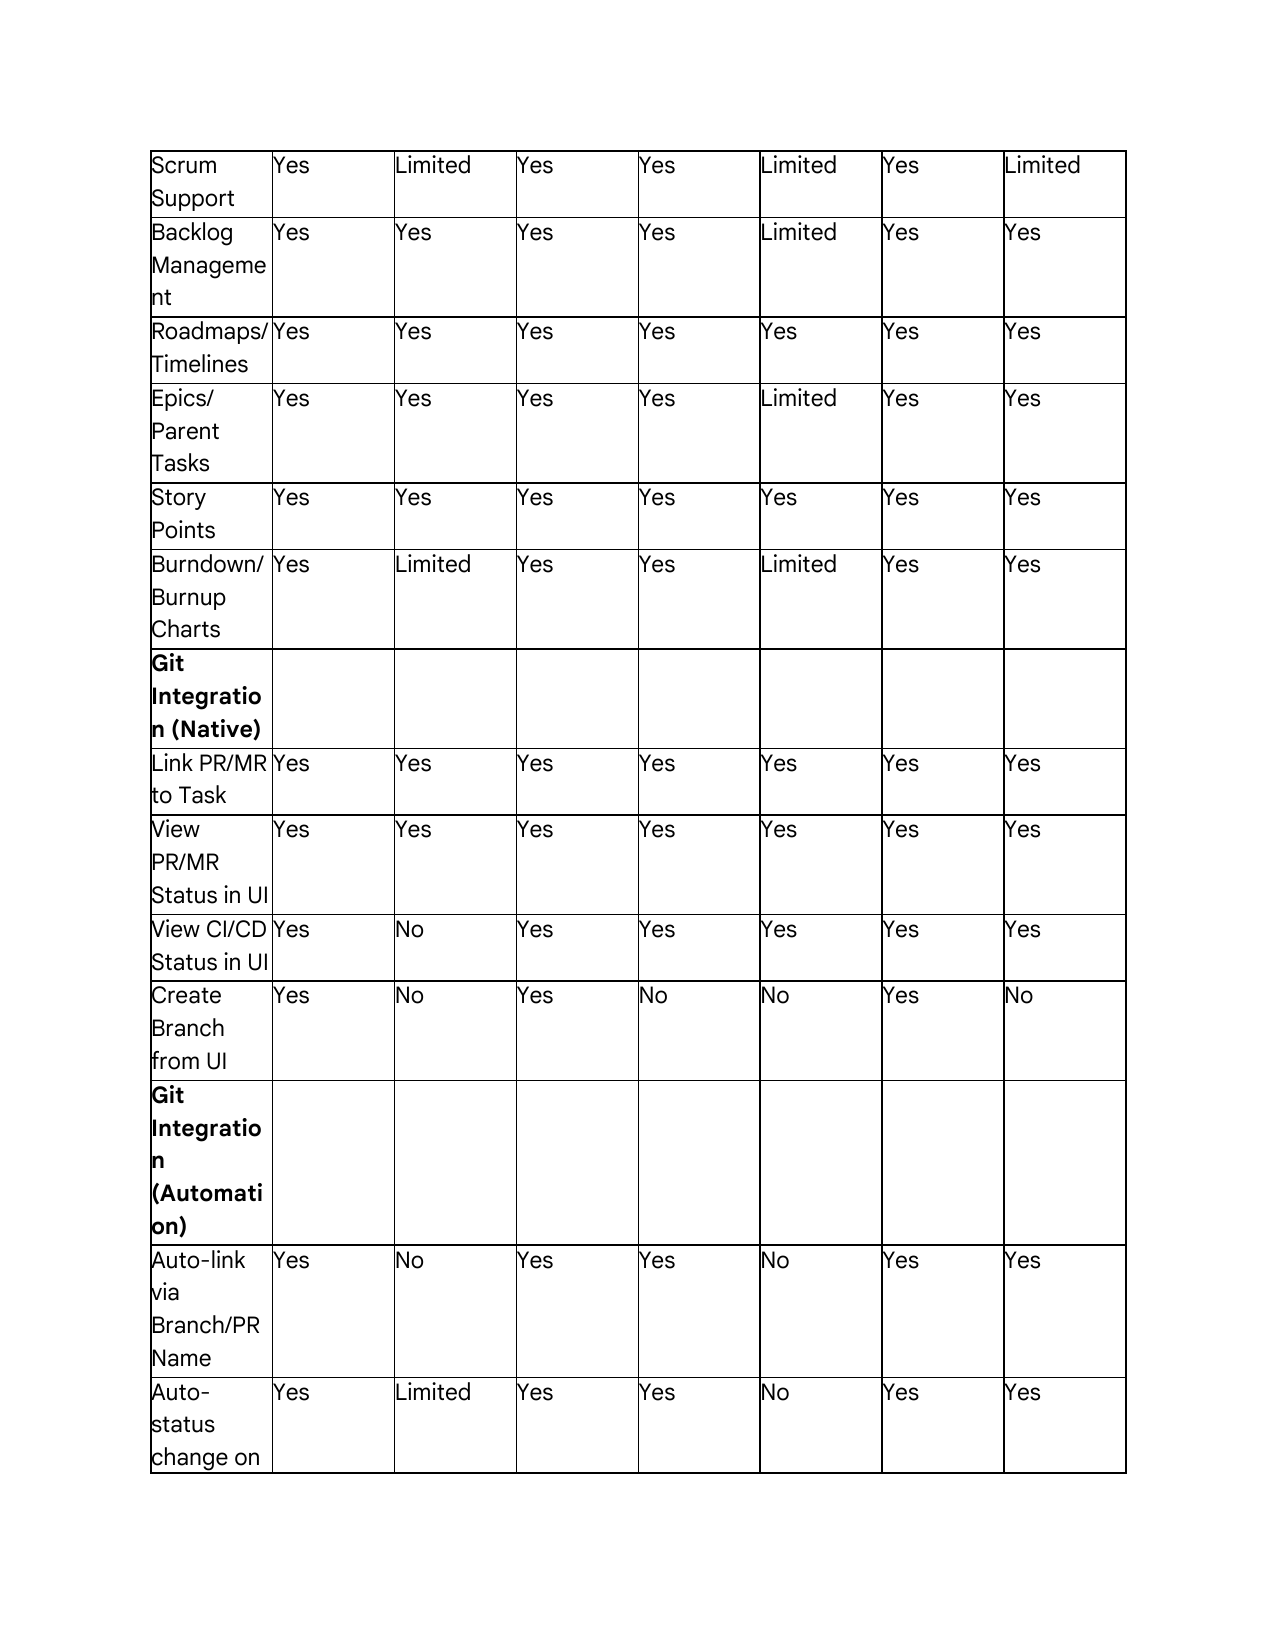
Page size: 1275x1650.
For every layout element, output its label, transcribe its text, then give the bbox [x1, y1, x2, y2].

table_cell Scrum Support [152, 152, 272, 217]
table_cell Yes [1005, 218, 1125, 316]
table_cell Yes [1005, 816, 1125, 913]
table_cell Roadmaps/Timelines [152, 318, 272, 383]
table_cell Yes [639, 915, 759, 980]
table_cell [395, 650, 516, 747]
table_cell Link PR/MR to Task [152, 749, 272, 814]
table_cell Yes [517, 218, 638, 316]
table_cell No [395, 982, 516, 1079]
table_cell Yes [273, 550, 394, 648]
table_cell Limited [1005, 152, 1125, 217]
table_cell [761, 1081, 881, 1244]
table_cell Git Integration (Native) [152, 650, 272, 747]
table_cell No [395, 915, 516, 980]
table_cell Yes [273, 915, 394, 980]
table_cell Limited [761, 152, 881, 217]
table_cell Yes [395, 384, 516, 482]
table_cell Yes [395, 218, 516, 316]
table_cell Yes [395, 749, 516, 814]
table_cell [883, 650, 1003, 747]
table_cell Yes [761, 749, 881, 814]
table_cell Yes [273, 218, 394, 316]
table_cell Yes [761, 484, 881, 549]
table_cell Yes [517, 550, 638, 648]
table_cell Yes [883, 1378, 1003, 1472]
table_cell Story Points [152, 484, 272, 549]
table_cell No [761, 1378, 881, 1472]
table_cell Yes [273, 1246, 394, 1376]
table_cell Yes [273, 384, 394, 482]
table_cell Limited [761, 384, 881, 482]
table_cell Yes [517, 318, 638, 383]
table_cell Yes [883, 550, 1003, 648]
table_cell Yes [517, 982, 638, 1079]
table_cell View PR/MR Status in UI [152, 816, 272, 913]
table_cell Yes [517, 749, 638, 814]
table_cell Limited [395, 550, 516, 648]
table_cell Yes [1005, 384, 1125, 482]
table_cell Yes [1005, 550, 1125, 648]
table_cell Limited [761, 218, 881, 316]
table_cell Yes [395, 816, 516, 913]
table_cell Yes [273, 152, 394, 217]
table_cell Yes [883, 915, 1003, 980]
table_cell Git Integration (Automation) [152, 1081, 272, 1244]
table_cell No [761, 1246, 881, 1376]
table_cell Create Branch from UI [152, 982, 272, 1079]
table_cell [883, 1081, 1003, 1244]
table_cell Yes [517, 152, 638, 217]
table_cell [273, 650, 394, 747]
table_cell Yes [1005, 1378, 1125, 1472]
table_cell Yes [517, 384, 638, 482]
table_cell Yes [761, 318, 881, 383]
table_cell No [395, 1246, 516, 1376]
table_cell [639, 1081, 759, 1244]
table_cell Yes [1005, 749, 1125, 814]
table_cell No [639, 982, 759, 1079]
table_cell [273, 1081, 394, 1244]
table_cell Yes [761, 816, 881, 913]
table_cell Yes [1005, 915, 1125, 980]
table_cell [1005, 650, 1125, 747]
table_cell Yes [883, 384, 1003, 482]
table_cell Burndown/Burnup Charts [152, 550, 272, 648]
table_cell Yes [883, 218, 1003, 316]
table_cell [517, 1081, 638, 1244]
table_cell Yes [517, 1246, 638, 1376]
table_cell View CI/CD Status in UI [152, 915, 272, 980]
table_cell Yes [883, 318, 1003, 383]
table_cell Yes [883, 749, 1003, 814]
table_cell Yes [517, 1378, 638, 1472]
table_cell [639, 650, 759, 747]
table_cell Auto-link via Branch/PR Name [152, 1246, 272, 1376]
table_cell Yes [883, 816, 1003, 913]
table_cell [152, 1378, 272, 1472]
table_cell Yes [1005, 1246, 1125, 1376]
table_cell Yes [883, 1246, 1003, 1376]
table_cell [517, 650, 638, 747]
table_cell Yes [639, 318, 759, 383]
table_cell [761, 650, 881, 747]
table_cell No [1005, 982, 1125, 1079]
table_cell [1005, 1081, 1125, 1244]
table_cell Yes [883, 152, 1003, 217]
table_cell Yes [273, 1378, 394, 1472]
table_cell Limited [395, 152, 516, 217]
table_cell Yes [639, 1246, 759, 1376]
table_cell Yes [273, 982, 394, 1079]
table_cell Yes [395, 318, 516, 383]
table_cell Yes [273, 816, 394, 913]
table_cell Yes [639, 816, 759, 913]
table_cell Yes [639, 218, 759, 316]
table_cell Yes [1005, 484, 1125, 549]
table_cell Yes [517, 816, 638, 913]
table_cell Yes [639, 384, 759, 482]
table_cell Yes [883, 982, 1003, 1079]
table_cell Yes [517, 484, 638, 549]
table_cell Yes [639, 749, 759, 814]
table_cell Yes [639, 484, 759, 549]
table_cell Yes [1005, 318, 1125, 383]
table_cell Yes [639, 152, 759, 217]
table_cell Yes [273, 749, 394, 814]
table_cell Limited [395, 1378, 516, 1472]
table_cell Yes [273, 484, 394, 549]
table_cell [395, 1081, 516, 1244]
table_cell Backlog Management [152, 218, 272, 316]
table_cell Yes [395, 484, 516, 549]
table_cell No [761, 982, 881, 1079]
table_cell Limited [761, 550, 881, 648]
table_cell Yes [273, 318, 394, 383]
table_cell Yes [517, 915, 638, 980]
table_cell Yes [639, 1378, 759, 1472]
table_cell Yes [761, 915, 881, 980]
table_cell Epics/Parent Tasks [152, 384, 272, 482]
table_cell Yes [883, 484, 1003, 549]
table_cell Yes [639, 550, 759, 648]
